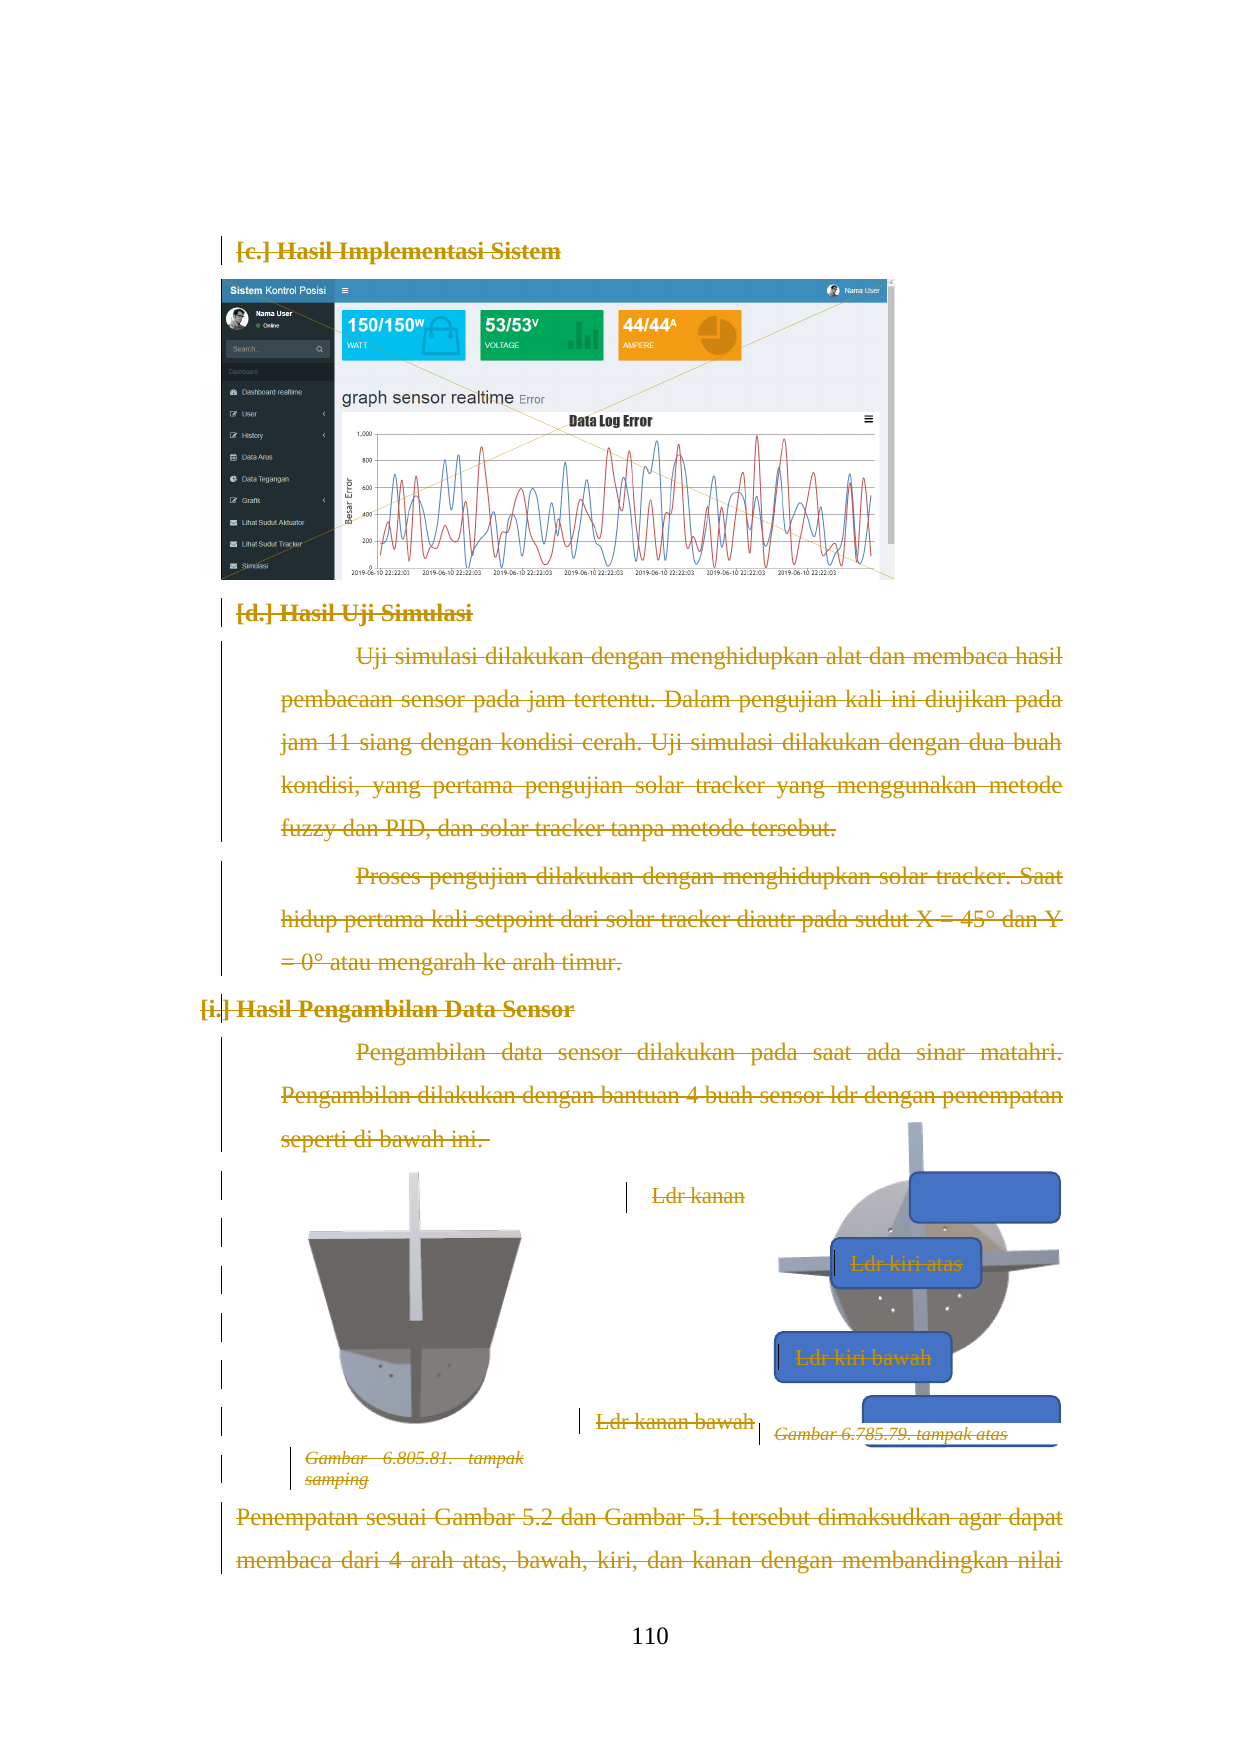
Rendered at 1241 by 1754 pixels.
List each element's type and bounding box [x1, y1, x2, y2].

picture [387, 319, 391, 331]
picture [223, 430, 894, 580]
picture [222, 281, 556, 578]
picture [371, 319, 377, 330]
picture [224, 279, 893, 428]
picture [774, 1119, 1063, 1414]
picture [409, 319, 413, 331]
picture [560, 280, 895, 578]
picture [396, 319, 403, 331]
picture [360, 319, 367, 330]
picture [304, 1172, 525, 1438]
